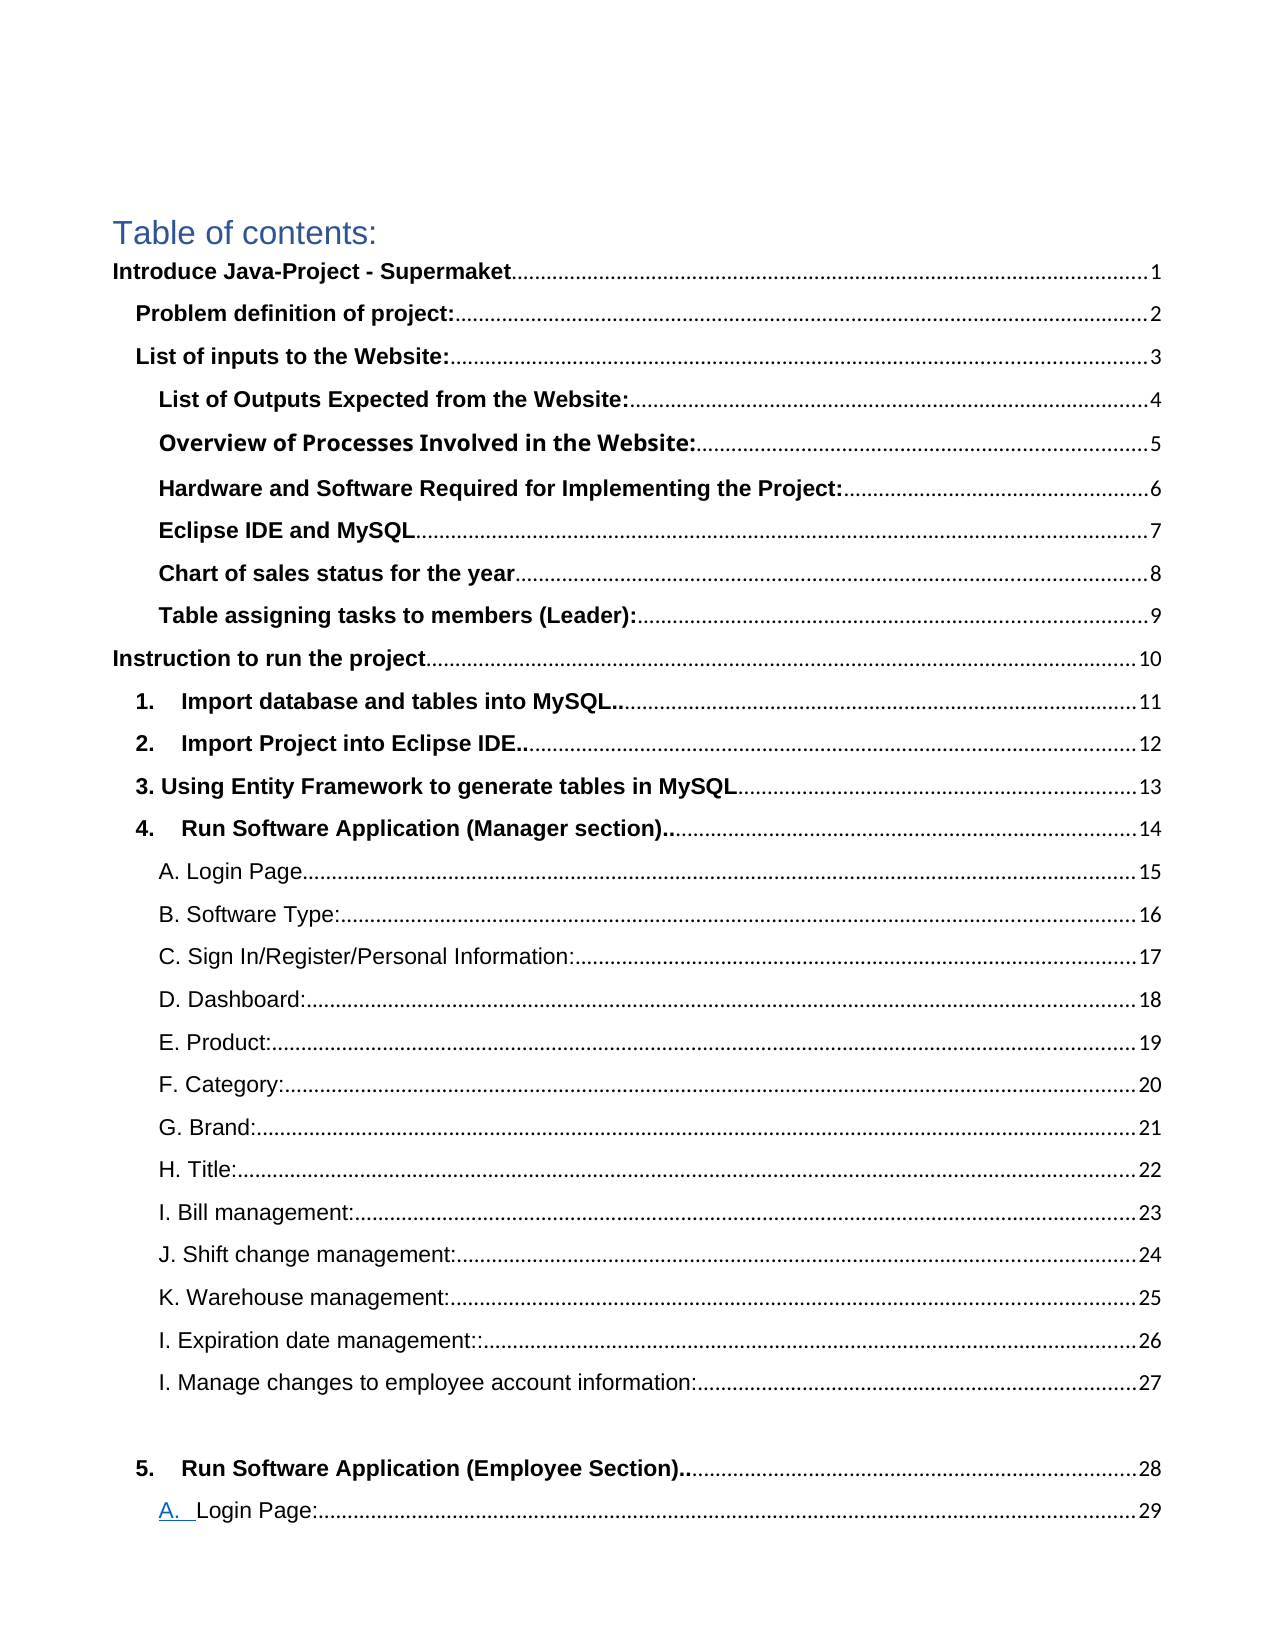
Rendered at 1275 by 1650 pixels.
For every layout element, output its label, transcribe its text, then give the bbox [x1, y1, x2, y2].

text Introduce Java-Project - Supermaket 1 [112, 257, 1162, 285]
subtitle Table of contents: [112, 213, 1162, 251]
text List of Outputs Expected from the Website: 4 [158, 385, 1162, 413]
text H. Title: 22 [158, 1155, 1162, 1183]
text 2. Import Project into Eclipse IDE.. 12 [135, 729, 1162, 757]
text 3. Using Entity Framework to generate tables in MySQL 13 [135, 772, 1162, 800]
text Table assigning tasks to members (Leader): 9 [158, 602, 1162, 629]
text Problem definition of project: 2 [135, 299, 1162, 328]
text 5. Run Software Application (Employee Section).. 28 [135, 1454, 1162, 1482]
text G. Brand: 21 [158, 1113, 1162, 1141]
text C. Sign In/Register/Personal Information: 17 [158, 942, 1162, 970]
text D. Dashboard: 18 [158, 985, 1162, 1013]
text Eclipse IDE and MySQL 7 [158, 516, 1162, 544]
text I. Expiration date management:: 26 [158, 1326, 1162, 1354]
text K. Warehouse management: 25 [158, 1283, 1162, 1311]
text B. Software Type: 16 [158, 900, 1162, 928]
text F. Category: 20 [158, 1070, 1162, 1098]
text E. Product: 19 [158, 1028, 1162, 1056]
text A. Login Page 15 [158, 857, 1162, 885]
list Login Page: 29 [158, 1496, 1162, 1524]
text Hardware and Software Required for Implementing the Project: 6 [158, 474, 1162, 502]
text Chart of sales status for the year 8 [158, 559, 1162, 587]
text I. Manage changes to employee account information: 27 [158, 1368, 1162, 1396]
text Overview of Processes Involved in the Website: 5 [158, 427, 1162, 459]
text List of inputs to the Website: 3 [135, 342, 1162, 370]
text Instruction to run the project 10 [112, 644, 1162, 672]
text J. Shift change management: 24 [158, 1241, 1162, 1269]
text 4. Run Software Application (Manager section).. 14 [135, 814, 1162, 843]
text I. Bill management: 23 [158, 1198, 1162, 1226]
text 1. Import database and tables into MySQL.. 11 [135, 687, 1162, 715]
